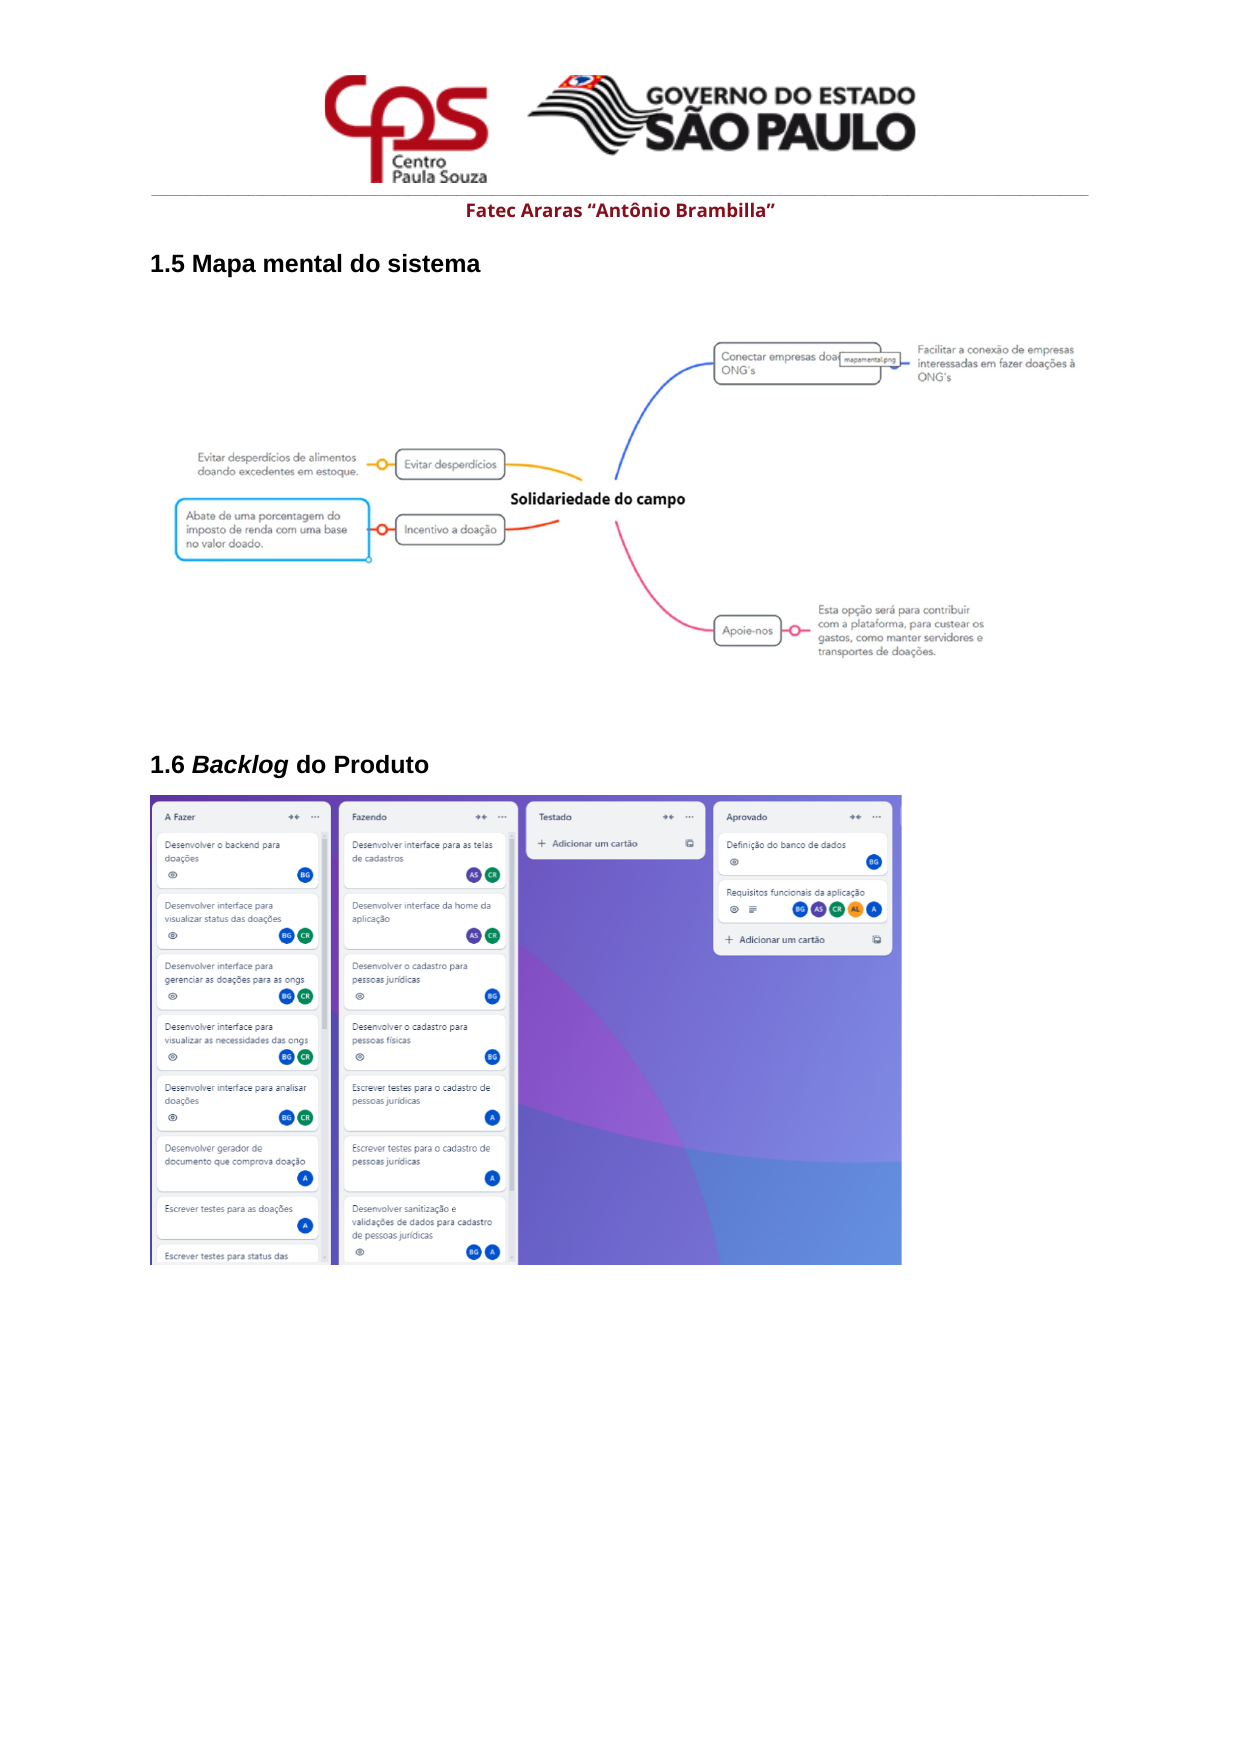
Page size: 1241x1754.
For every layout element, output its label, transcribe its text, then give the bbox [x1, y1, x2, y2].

subtitle 1.5 Mapa mental do sistema [150, 249, 1090, 278]
subtitle 1.6 Backlog do Produto [150, 749, 1090, 778]
picture [150, 795, 902, 1265]
picture [150, 294, 1090, 678]
picture [324, 75, 916, 183]
